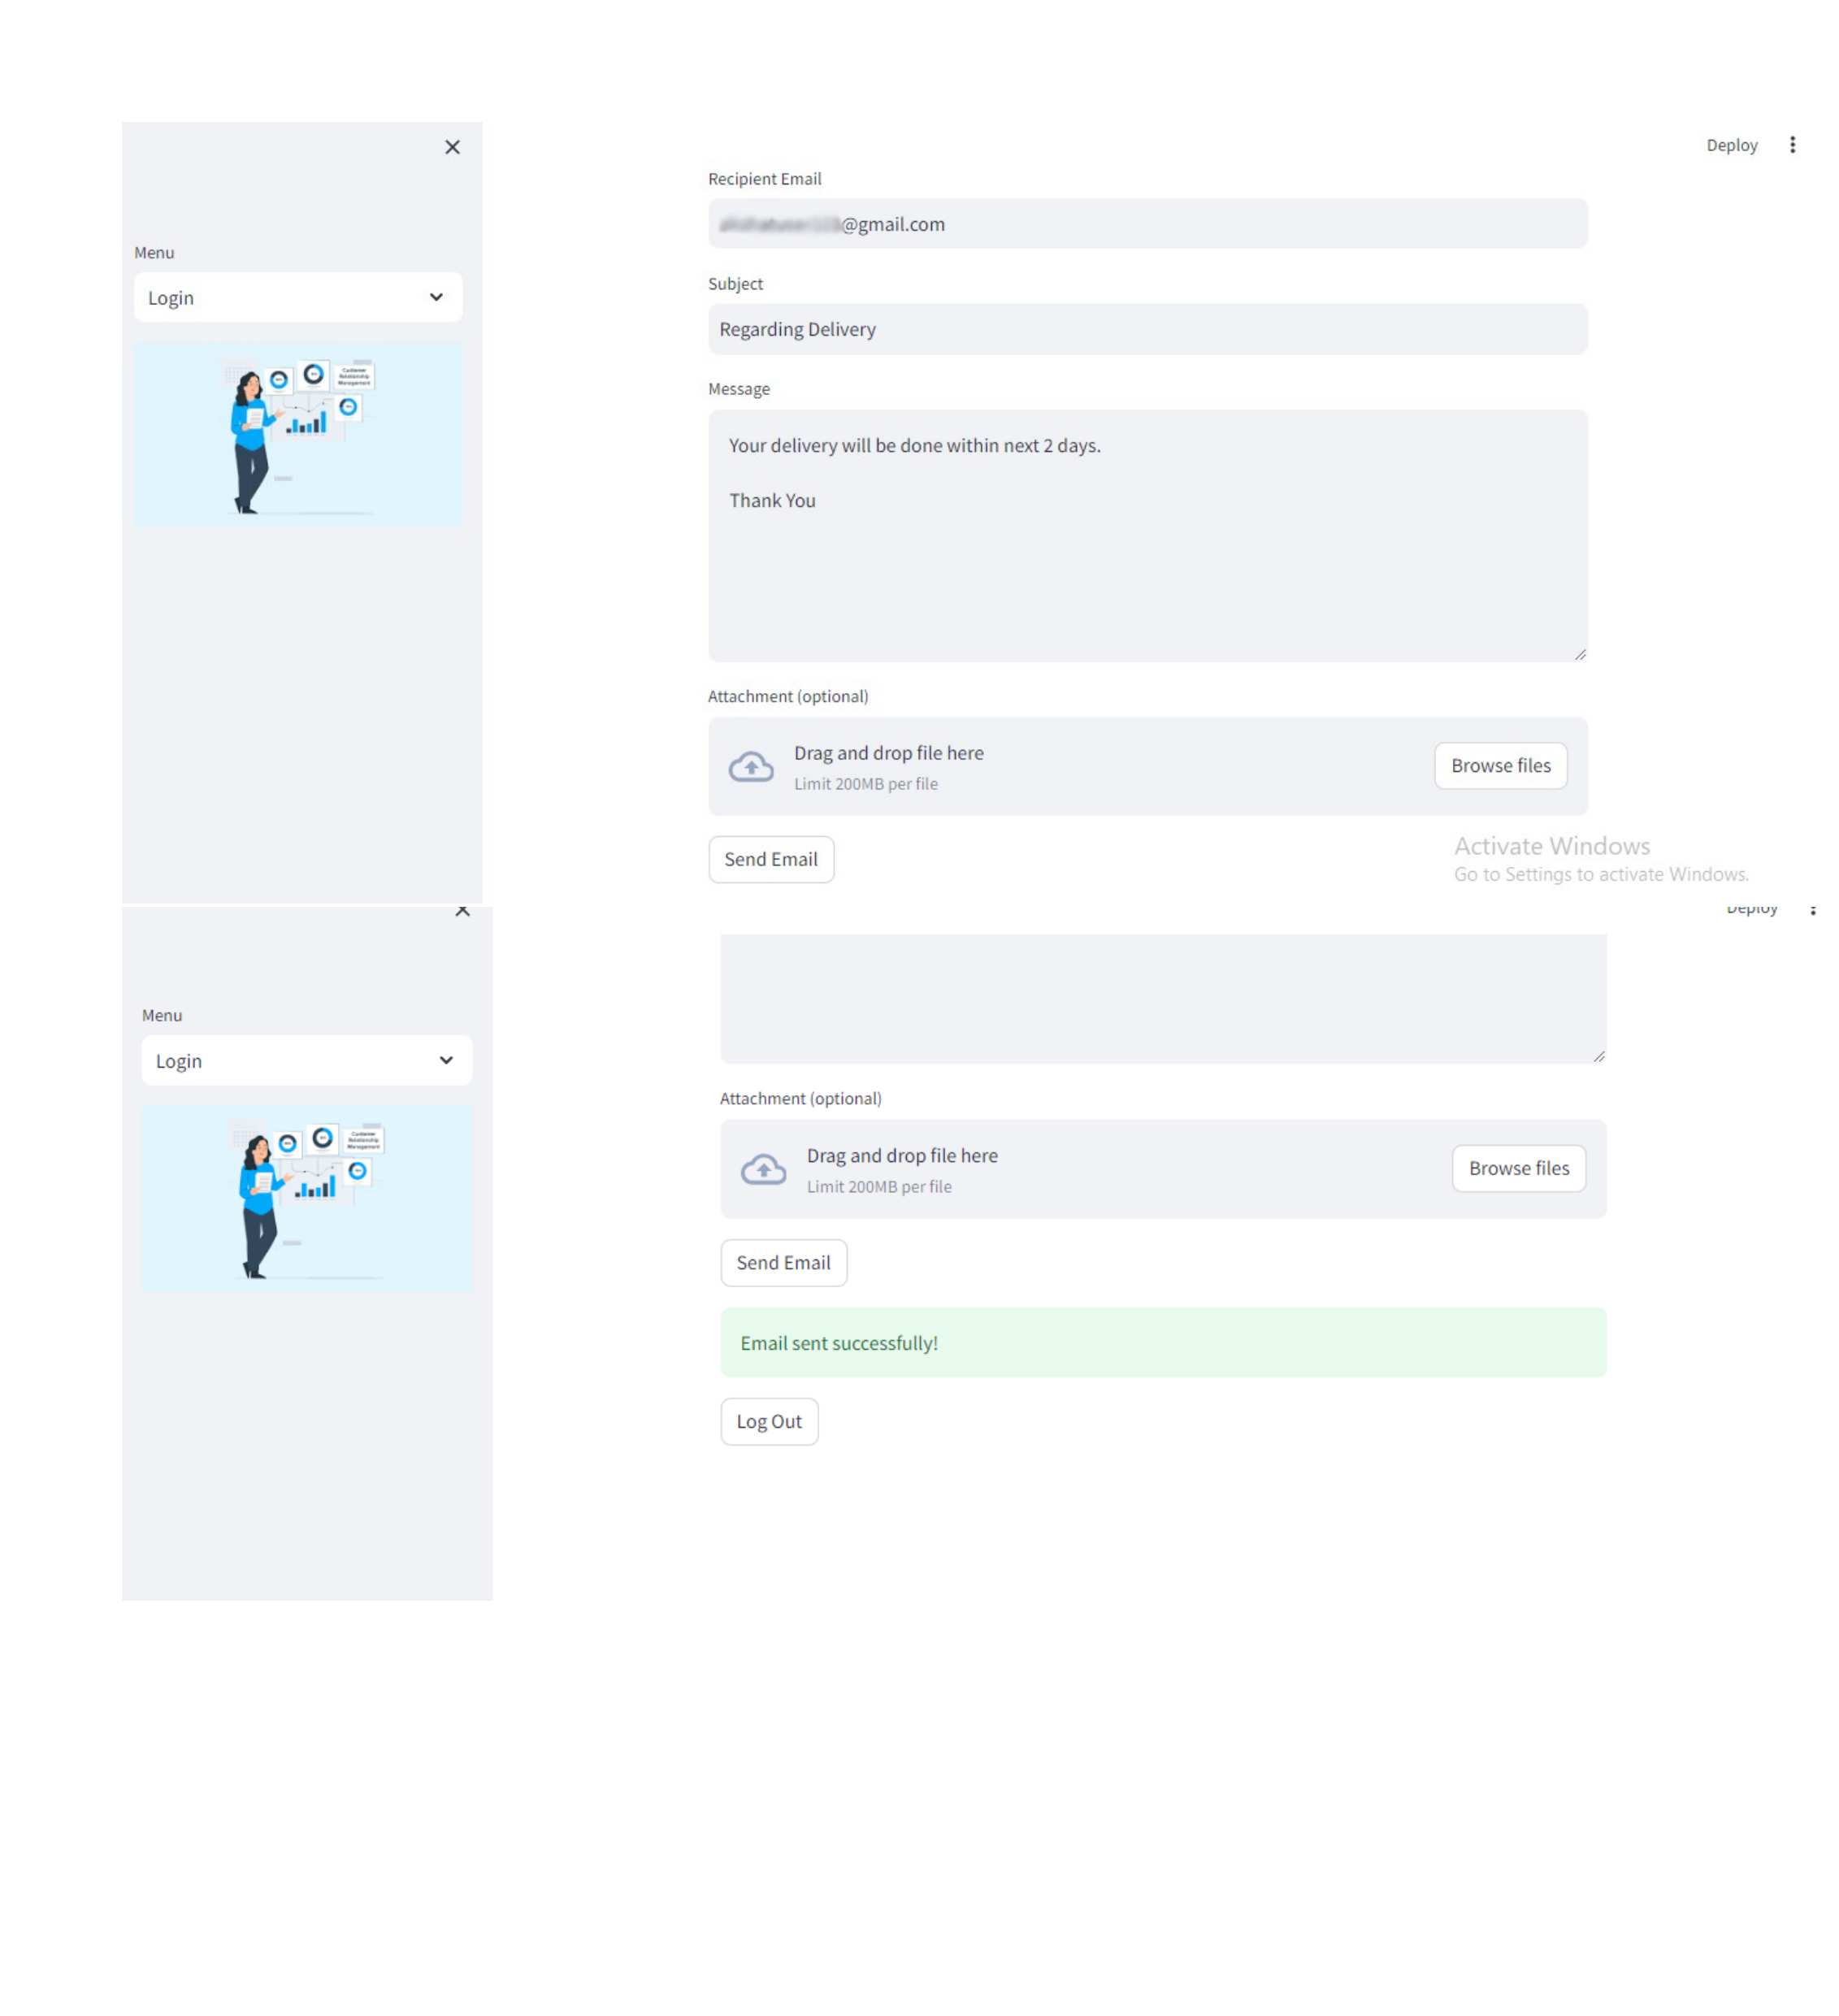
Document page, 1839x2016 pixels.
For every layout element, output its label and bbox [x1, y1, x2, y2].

picture [122, 907, 1821, 1601]
picture [122, 122, 1808, 904]
